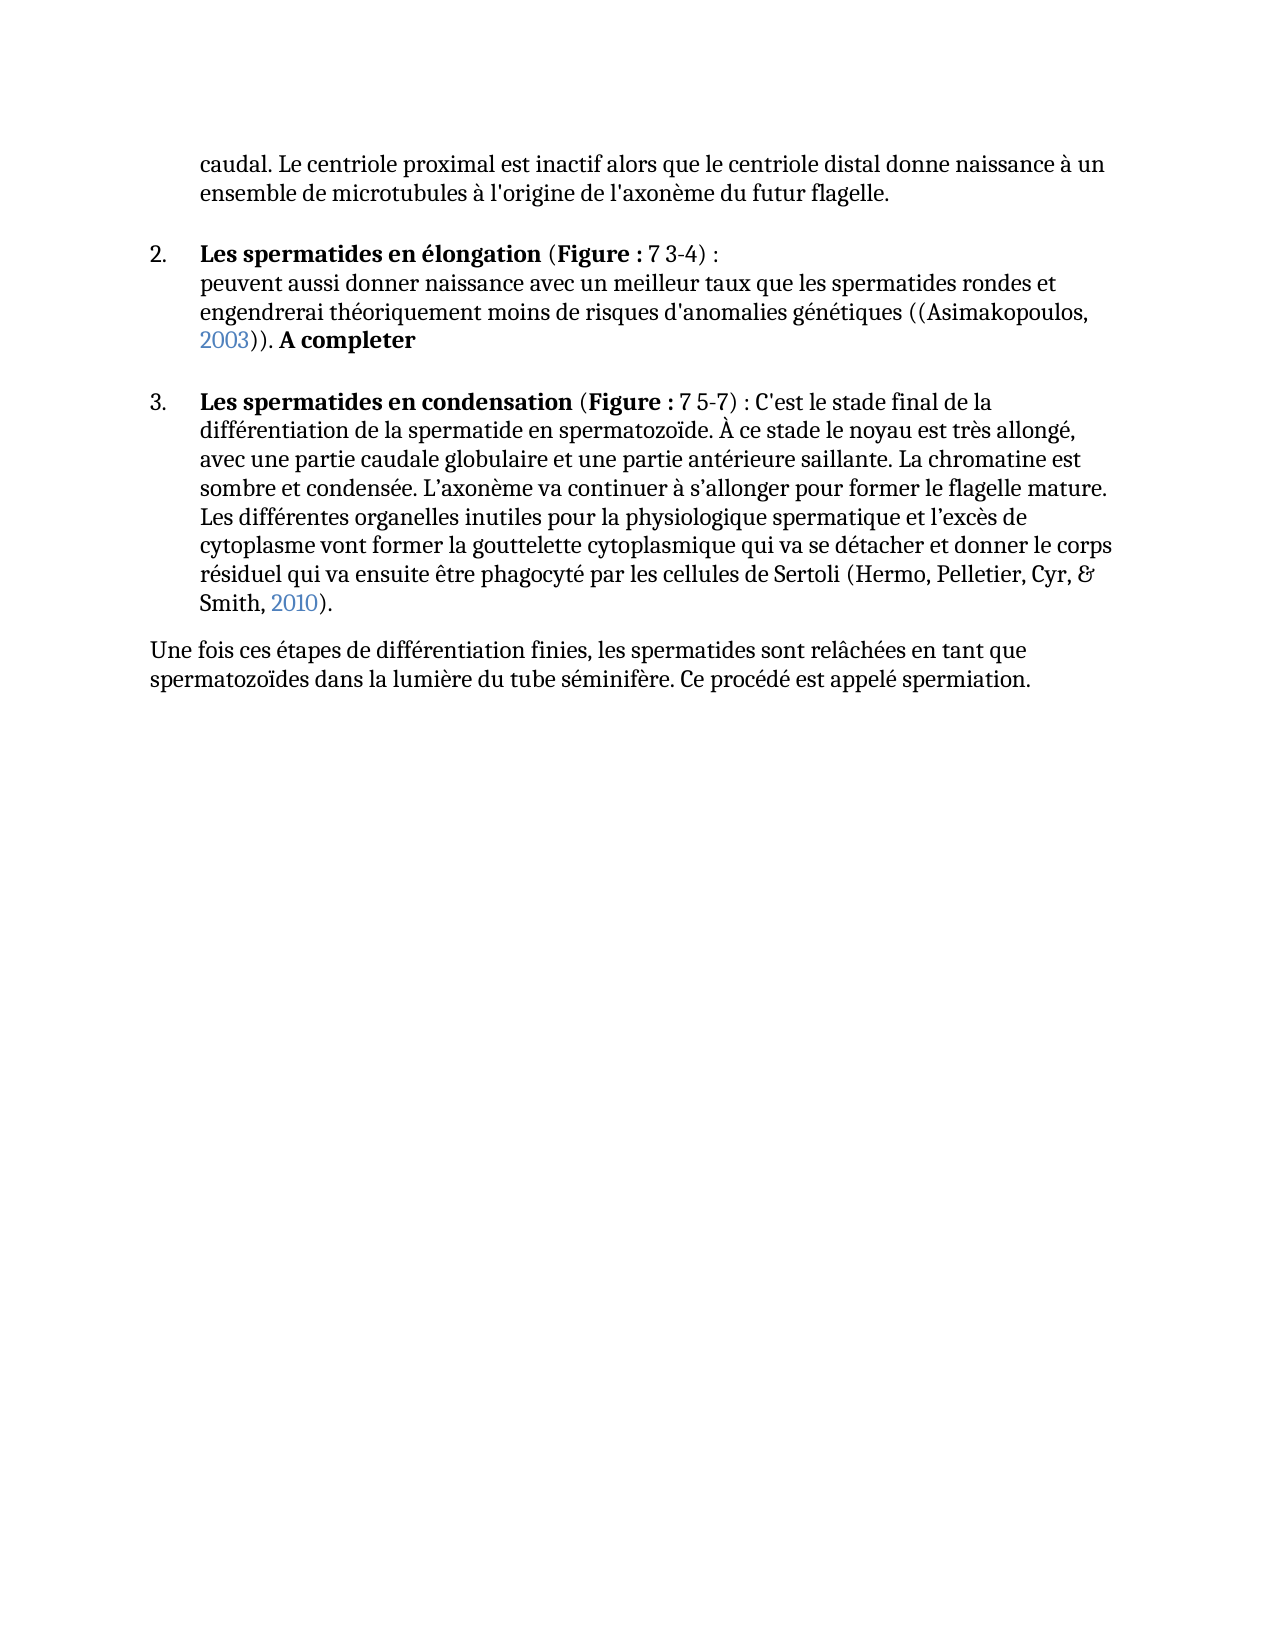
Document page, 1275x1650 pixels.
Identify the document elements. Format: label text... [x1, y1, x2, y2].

list Les spermatides en condensation (Figure : 7 5-7) : C'est le stade final de la différentiation de la spermatide en spermatozoïde. À ce stade le noyau est très allongé, avec une partie caudale globulaire et une partie antérieure saillante. La chromatine est sombre et condensée. L’axonème va continuer à s’allonger pour former le flagelle mature. Les différentes organelles inutiles pour la physiologique spermatique et l’excès de cytoplasme vont former la gouttelette cytoplasmique qui va se détacher et donner le corps résiduel qui va ensuite être phagocyté par les cellules de Sertoli (Hermo, Pelletier, Cyr, & Smith, 2010). [150, 387, 1125, 617]
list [150, 150, 1125, 236]
list Les spermatides en élongation (Figure : 7 3-4) : peuvent aussi donner naissance avec un meilleur taux que les spermatides rondes et engendrerai théoriquement moins de risques d'anomalies génétiques ((Asimakopoulos, 2003)). A completer [150, 240, 1125, 384]
text Une fois ces étapes de différentiation finies, les spermatides sont relâchées en tant que spermatozoïdes dans la lumière du tube séminifère. Ce procédé est appelé spermiation. [150, 636, 1125, 694]
